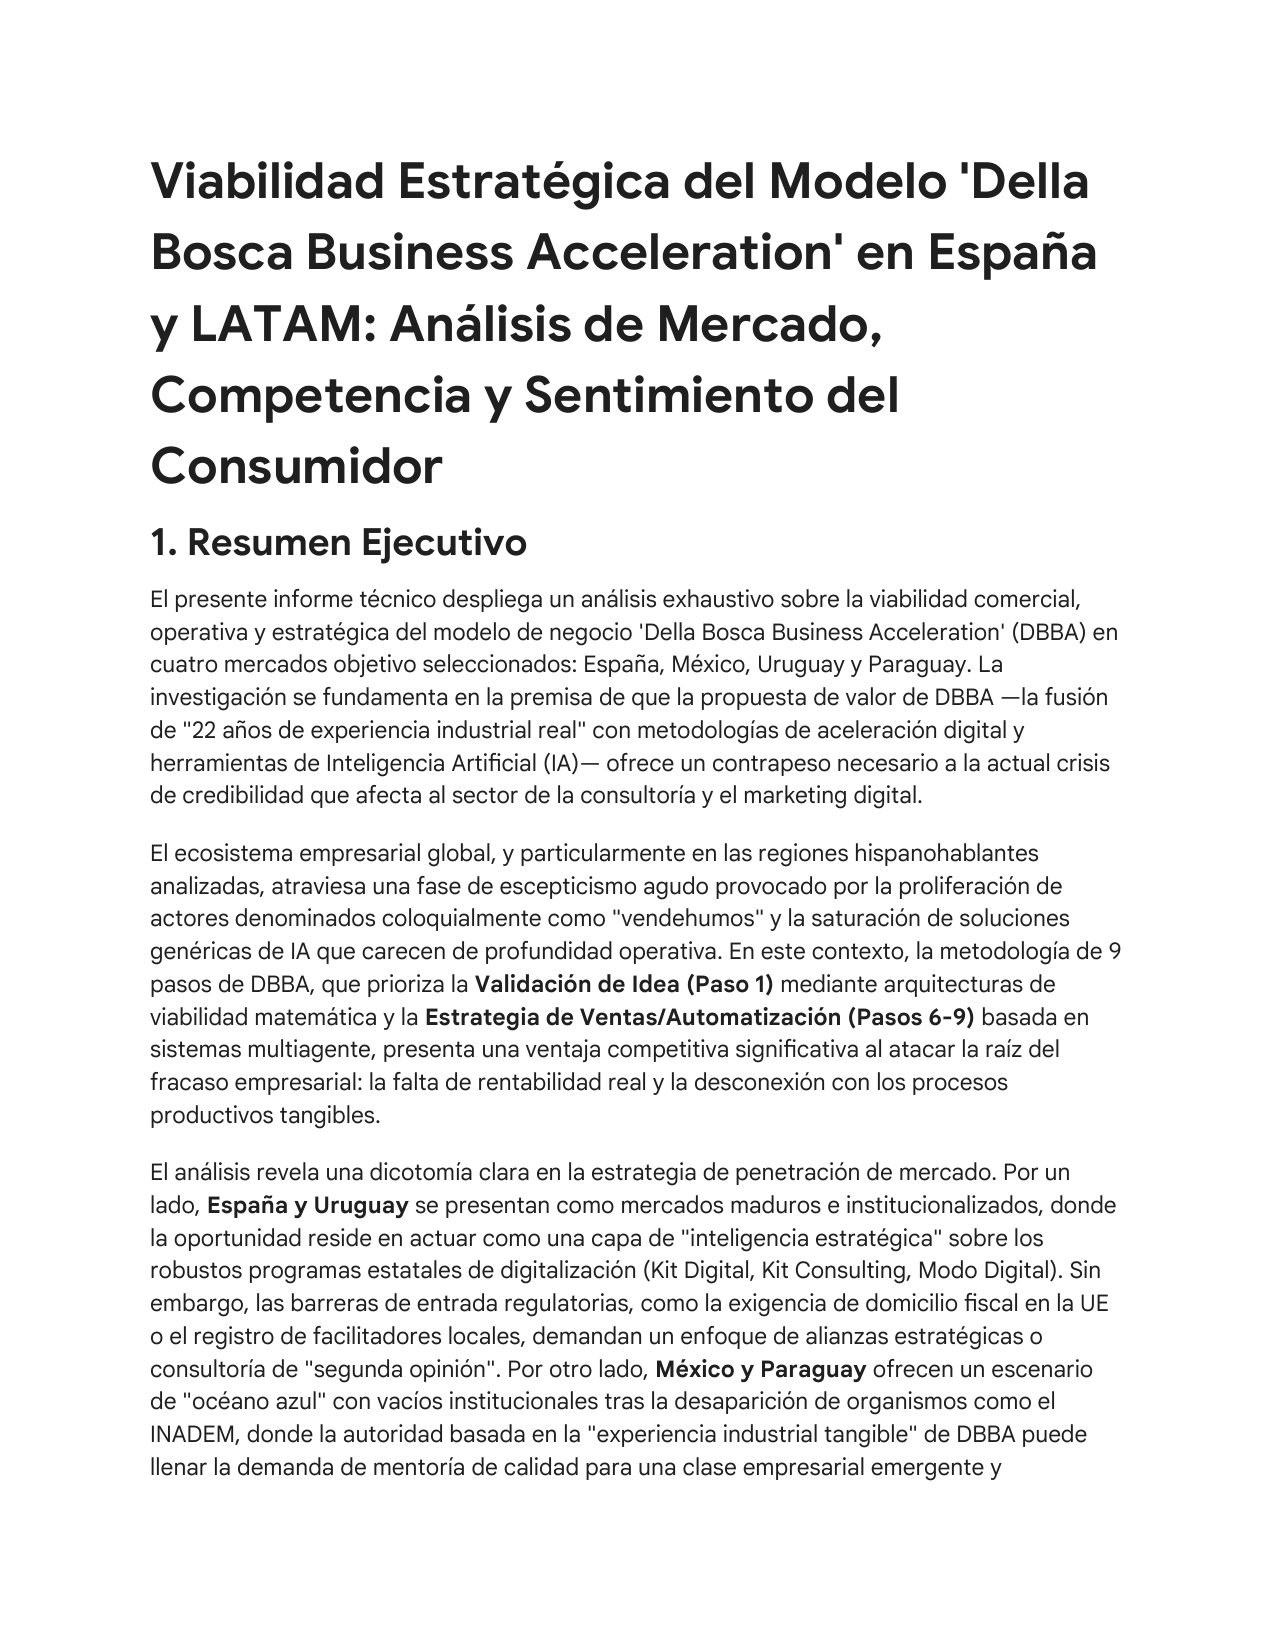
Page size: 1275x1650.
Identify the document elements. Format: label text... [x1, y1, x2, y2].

subtitle Viabilidad Estratégica del Modelo 'Della Bosca Business Acceleration' en España y LATAM: Análisis de Mercado, Competencia y Sentimiento del Consumidor [150, 150, 1125, 498]
text El presente informe técnico despliega un análisis exhaustivo sobre la viabilidad comercial, operativa y estratégica del modelo de negocio 'Della Bosca Business Acceleration' (DBBA) en cuatro mercados objetivo seleccionados: España, México, Uruguay y Paraguay. La investigación se fundamenta en la premisa de que la propuesta de valor de DBBA —la fusión de "22 años de experiencia industrial real" con metodologías de aceleración digital y herramientas de Inteligencia Artificial (IA)— ofrece un contrapeso necesario a la actual crisis de credibilidad que afecta al sector de la consultoría y el marketing digital. [150, 585, 1125, 810]
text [150, 1159, 1125, 1482]
subtitle 1. Resumen Ejecutivo [150, 519, 1125, 566]
text El ecosistema empresarial global, y particularmente en las regiones hispanohablantes analizadas, atraviesa una fase de escepticismo agudo provocado por la proliferación de actores denominados coloquialmente como "vendehumos" y la saturación de soluciones genéricas de IA que carecen de profundidad operativa. En este contexto, la metodología de 9 pasos de DBBA, que prioriza la Validación de Idea (Paso 1) mediante arquitecturas de viabilidad matemática y la Estrategia de Ventas/Automatización (Pasos 6-9) basada en sistemas multiagente, presenta una ventaja competitiva significativa al atacar la raíz del fracaso empresarial: la falta de rentabilidad real y la desconexión con los procesos productivos tangibles. [150, 839, 1125, 1130]
